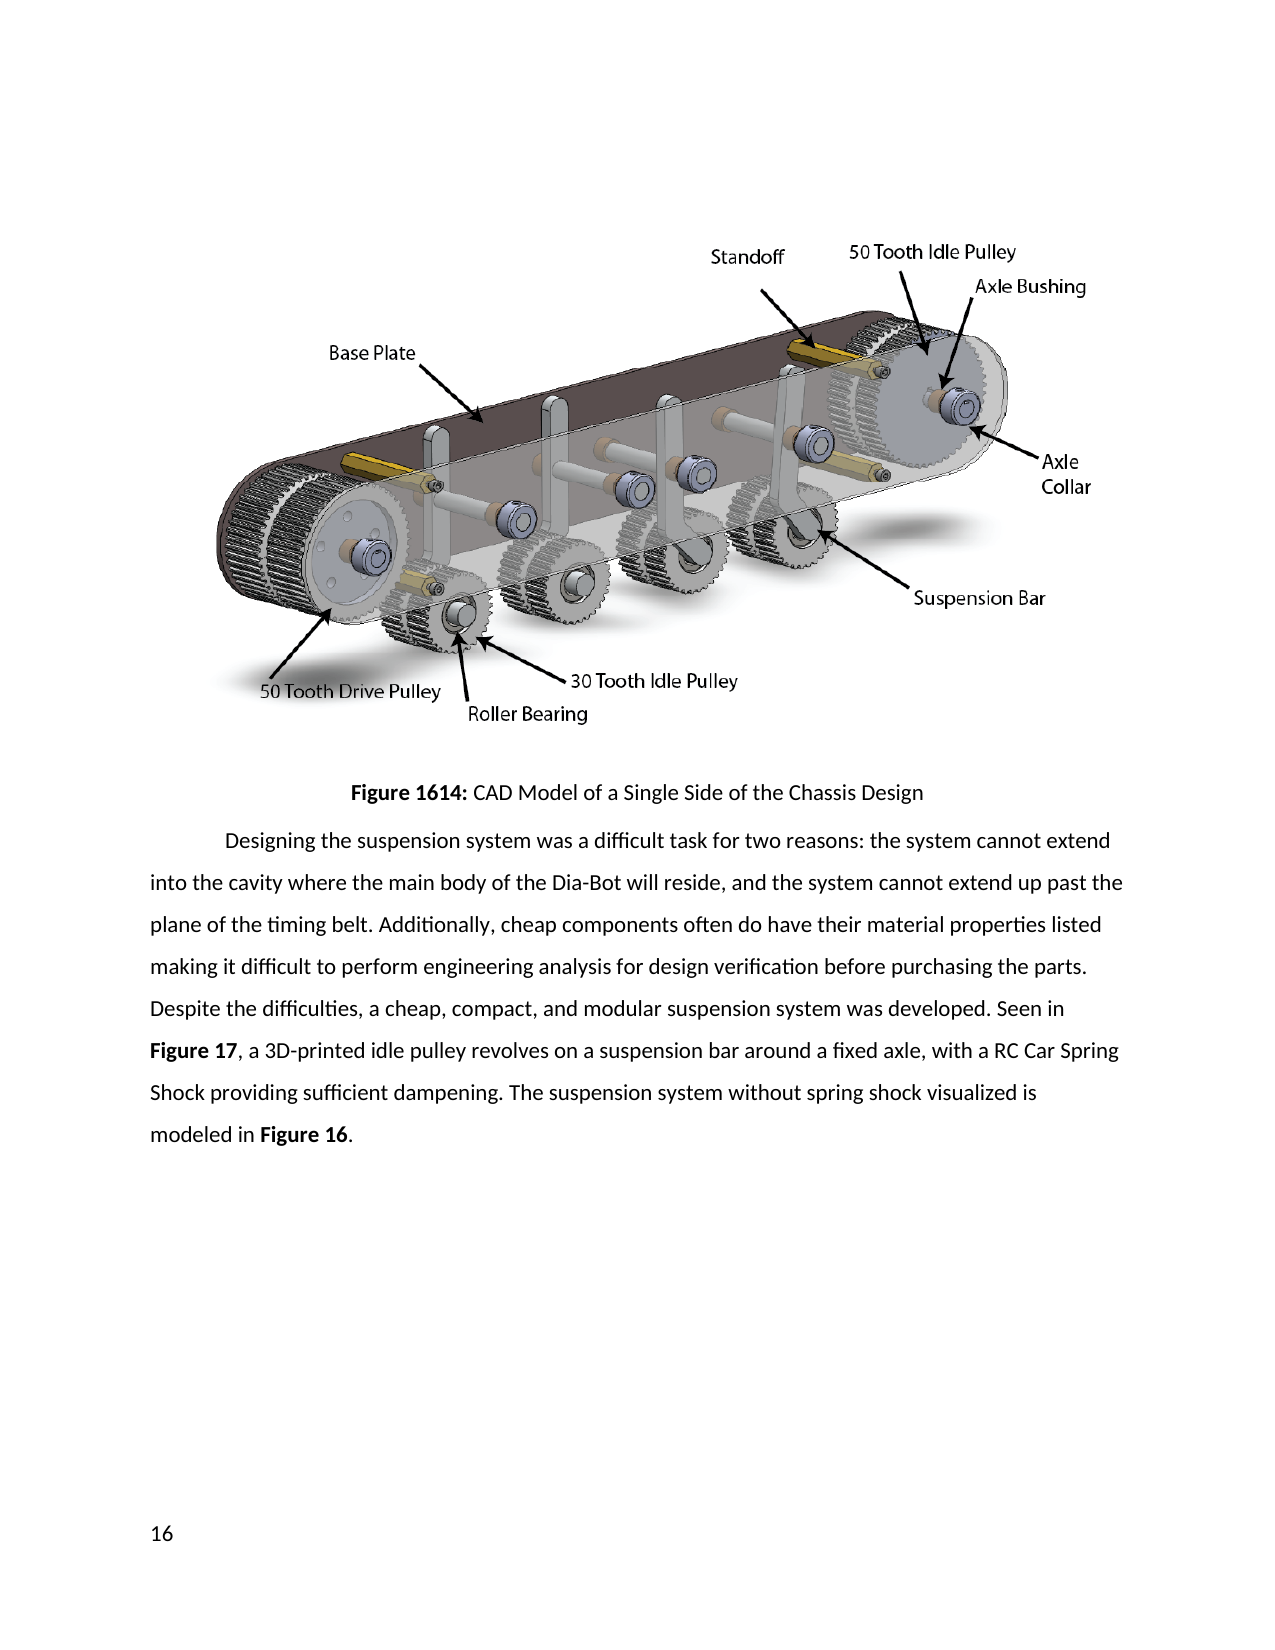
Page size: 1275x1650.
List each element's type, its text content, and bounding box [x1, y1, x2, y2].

text Designing the suspension system was a difficult task for two reasons: the system cannot extend into the cavity where the main body of the Dia-Bot will reside, and the system cannot extend up past the plane of the timing belt. Additionally, cheap components often do have their material properties listed making it difficult to perform engineering analysis for design verification before purchasing the parts. Despite the difficulties, a cheap, compact, and modular suspension system was developed. Seen in Figure 17, a 3D-printed idle pulley revolves on a suspension bar around a fixed axle, with a RC Car Spring Shock providing sufficient dampening. The suspension system without spring shock visualized is modeled in Figure 16. [150, 827, 1125, 1148]
text Figure 16: CAD Model of a Single Side of the Chassis Design [150, 778, 1125, 806]
picture [150, 217, 1125, 739]
